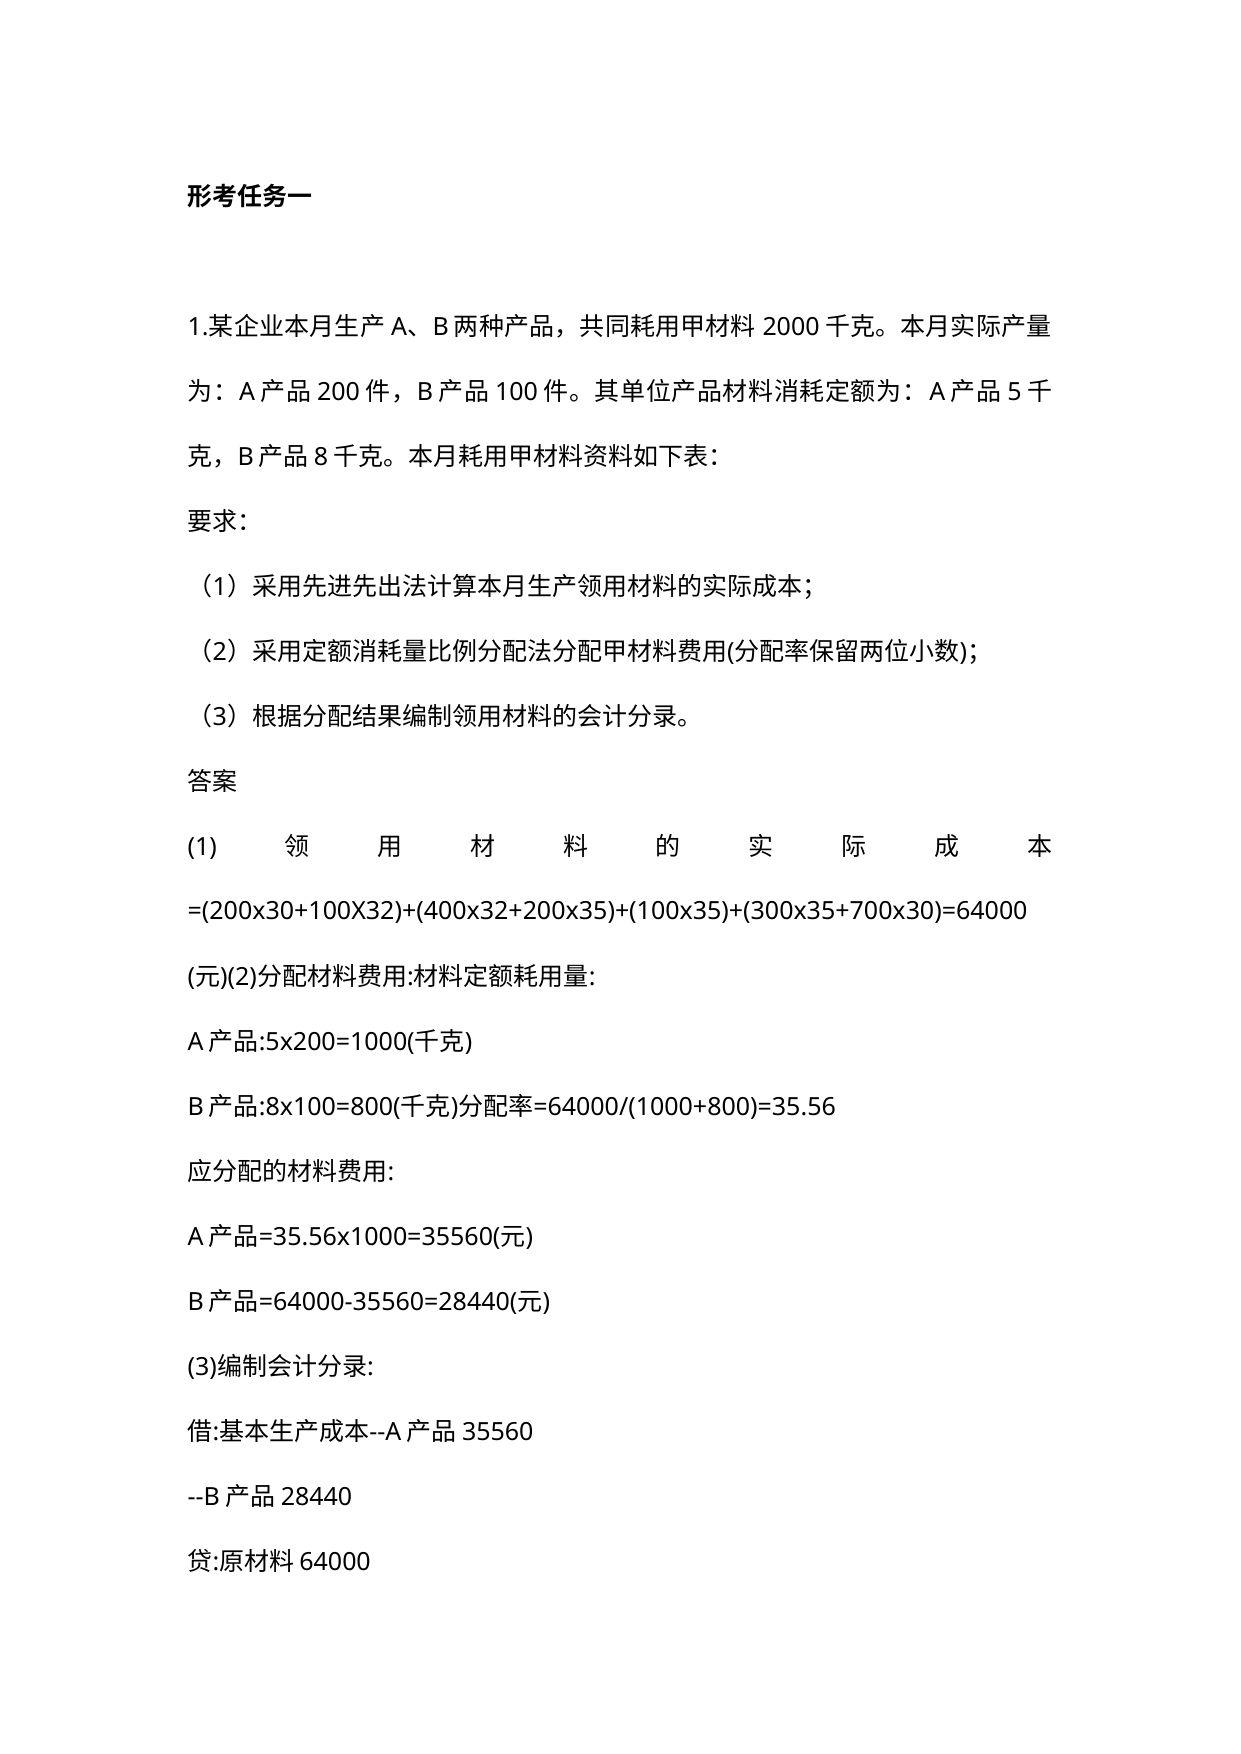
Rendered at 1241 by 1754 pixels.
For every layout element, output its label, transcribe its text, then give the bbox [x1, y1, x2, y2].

text 答案 [187, 747, 1053, 812]
text 应分配的材料费用: [187, 1137, 1053, 1202]
text B产品:8x100=800(千克)分配率=64000/(1000+800)=35.56 [187, 1072, 1053, 1137]
text A产品=35.56x1000=35560(元) [187, 1202, 1053, 1267]
text 要求： [187, 487, 1053, 552]
text (3)编制会计分录: [187, 1332, 1053, 1397]
text （1）采用先进先出法计算本月生产领用材料的实际成本； [187, 552, 1053, 617]
text 形考任务一 [187, 162, 1053, 227]
text 贷:原材料64000 [187, 1527, 1053, 1592]
text B产品=64000-35560=28440(元) [187, 1267, 1053, 1332]
text （3）根据分配结果编制领用材料的会计分录。 [187, 682, 1053, 747]
text --B产品 28440 [187, 1462, 1053, 1527]
text 借:基本生产成本--A产品 35560 [187, 1397, 1053, 1462]
text A产品:5x200=1000(千克) [187, 1007, 1053, 1072]
text (1)领用材料的实际成本=(200x30+100X32)+(400x32+200x35)+(100x35)+(300x35+700x30)=64000(元)(2)分配材料费用:材料定额耗用量: [187, 812, 1053, 1007]
text 1.某企业本月生产A、B两种产品，共同耗用甲材料2000千克。本月实际产量为：A产品200件，B产品100件。其单位产品材料消耗定额为：A产品5千克，B产品8千克。本月耗用甲材料资料如下表： [187, 292, 1053, 487]
text （2）采用定额消耗量比例分配法分配甲材料费用(分配率保留两位小数)； [187, 617, 1053, 682]
